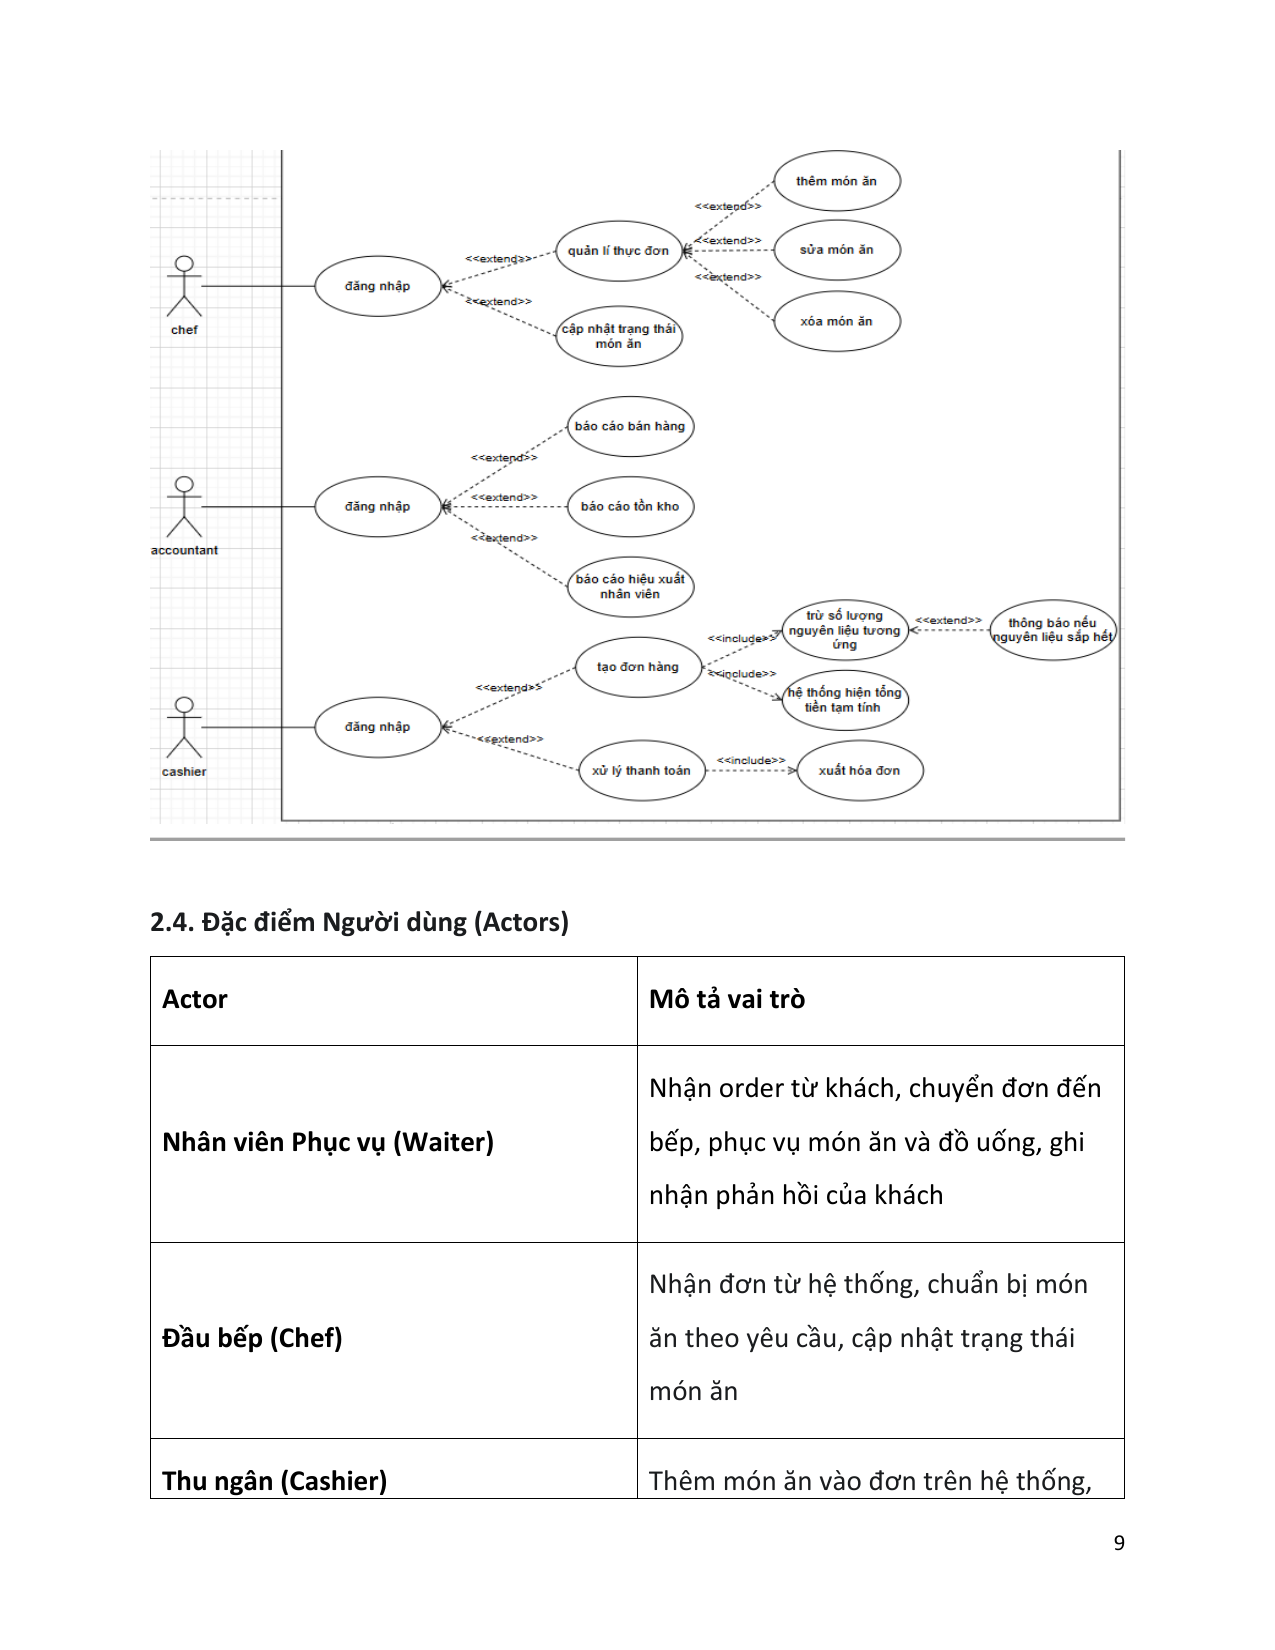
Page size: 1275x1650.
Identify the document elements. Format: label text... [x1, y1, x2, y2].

table_cell Đầu bếp (Chef) [151, 1243, 637, 1438]
table_cell Nhân viên Phục vụ (Waiter) [151, 1046, 637, 1242]
table_cell Nhận đơn từ hệ thống, chuẩn bị món ăn theo yêu cầu, cập nhật trạng thái món ăn [638, 1243, 1124, 1438]
table_header Actor [151, 957, 637, 1045]
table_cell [638, 1439, 1124, 1497]
text 2.4. Đặc điểm Người dùng (Actors) [150, 903, 1125, 938]
table_header Mô tả vai trò [638, 957, 1124, 1045]
table_cell Nhận order từ khách, chuyển đơn đến bếp, phục vụ món ăn và đồ uống, ghi nhận phản hồi của khách [638, 1046, 1124, 1242]
picture [150, 150, 1125, 824]
table_cell Thu ngân (Cashier) [151, 1439, 637, 1497]
